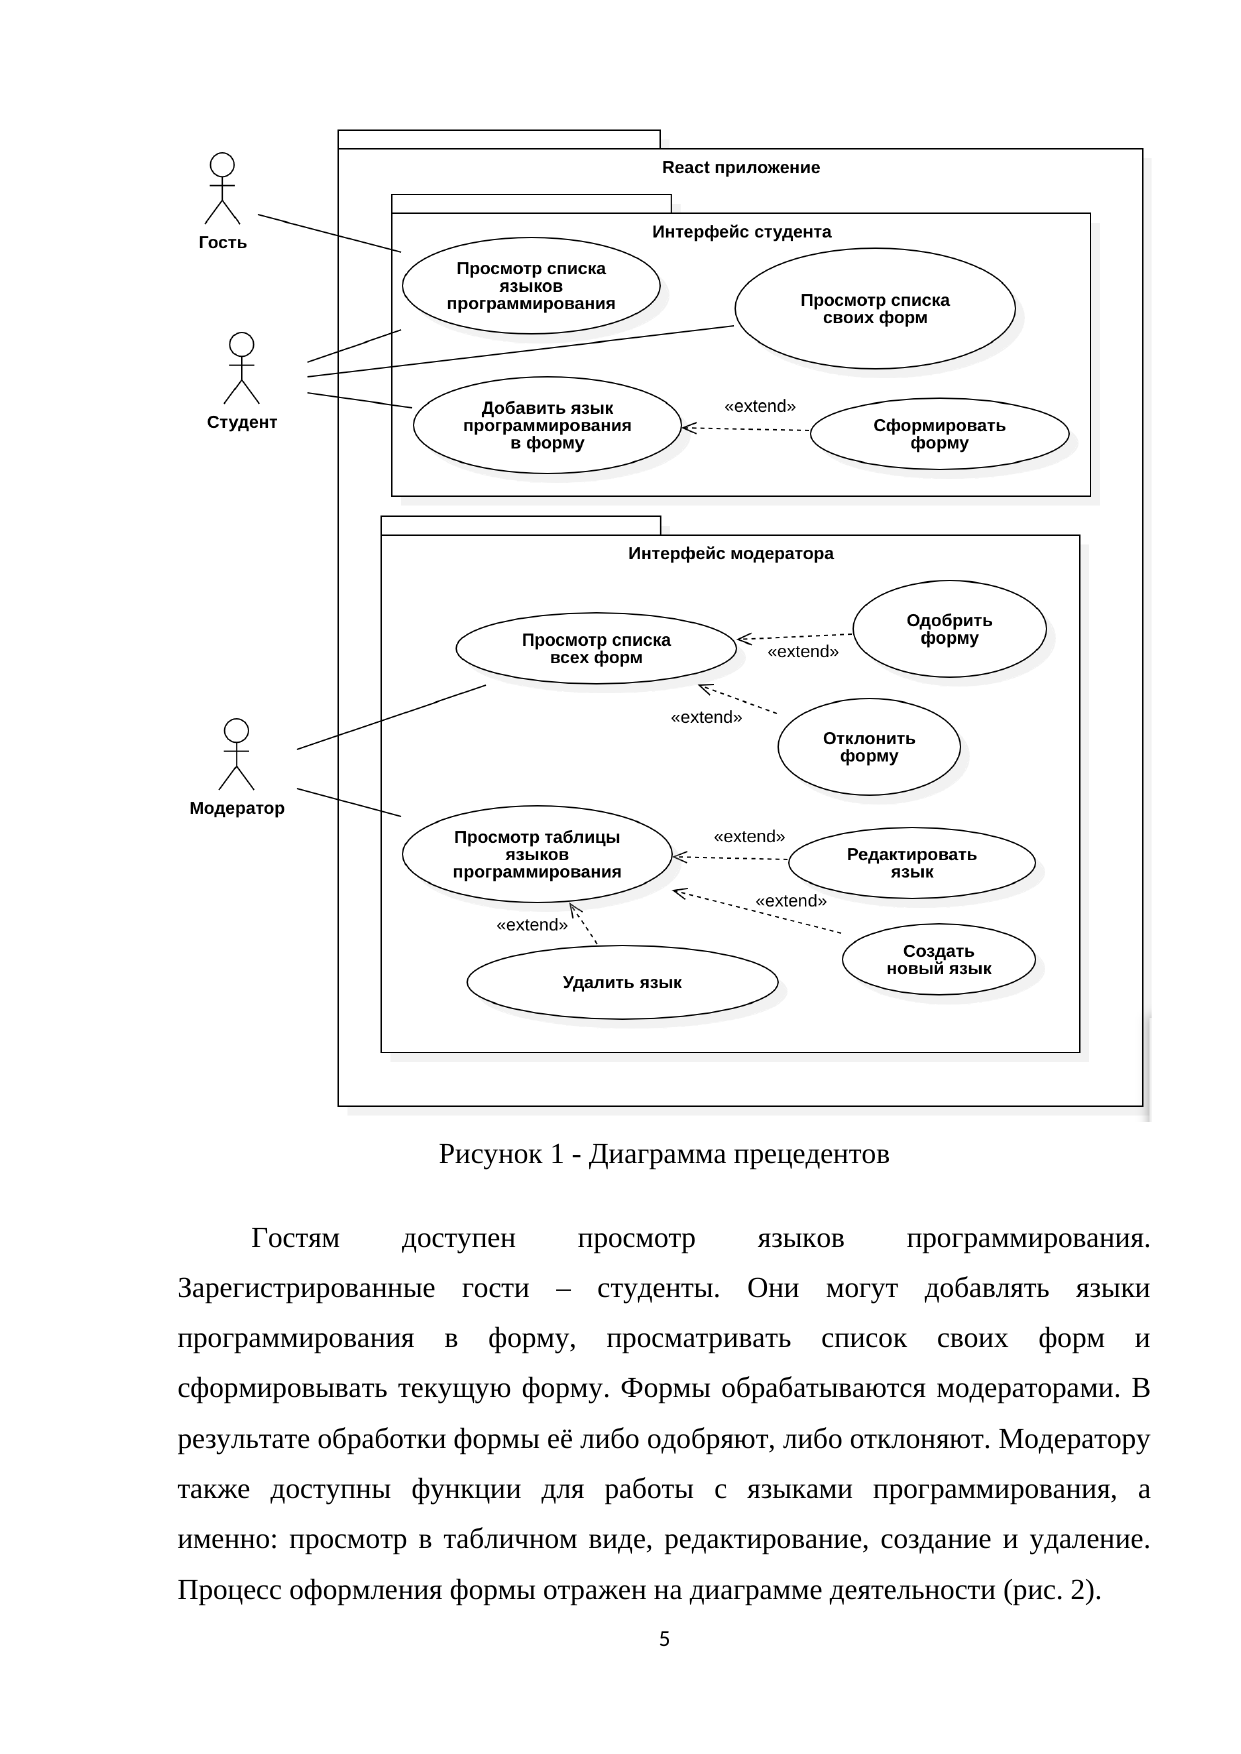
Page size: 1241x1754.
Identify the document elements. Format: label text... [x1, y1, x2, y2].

picture [177, 103, 1152, 1122]
text Рисунок 1 - Диаграмма прецедентов [177, 1136, 1152, 1169]
text Гостям доступен просмотр языков программирования. Зарегистрированные гости – студенты. Они могут добавлять языки программирования в форму, просматривать список своих форм и сформировывать текущую форму. Формы обрабатываются модераторами. В результате обработки формы её либо одобряют, либо отклоняют. Модератору также доступны функции для работы с языками программирования, а именно: просмотр в табличном виде, редактирование, создание и удаление. Процесс оформления формы отражен на диаграмме деятельности (рис. 2). [177, 1220, 1152, 1605]
